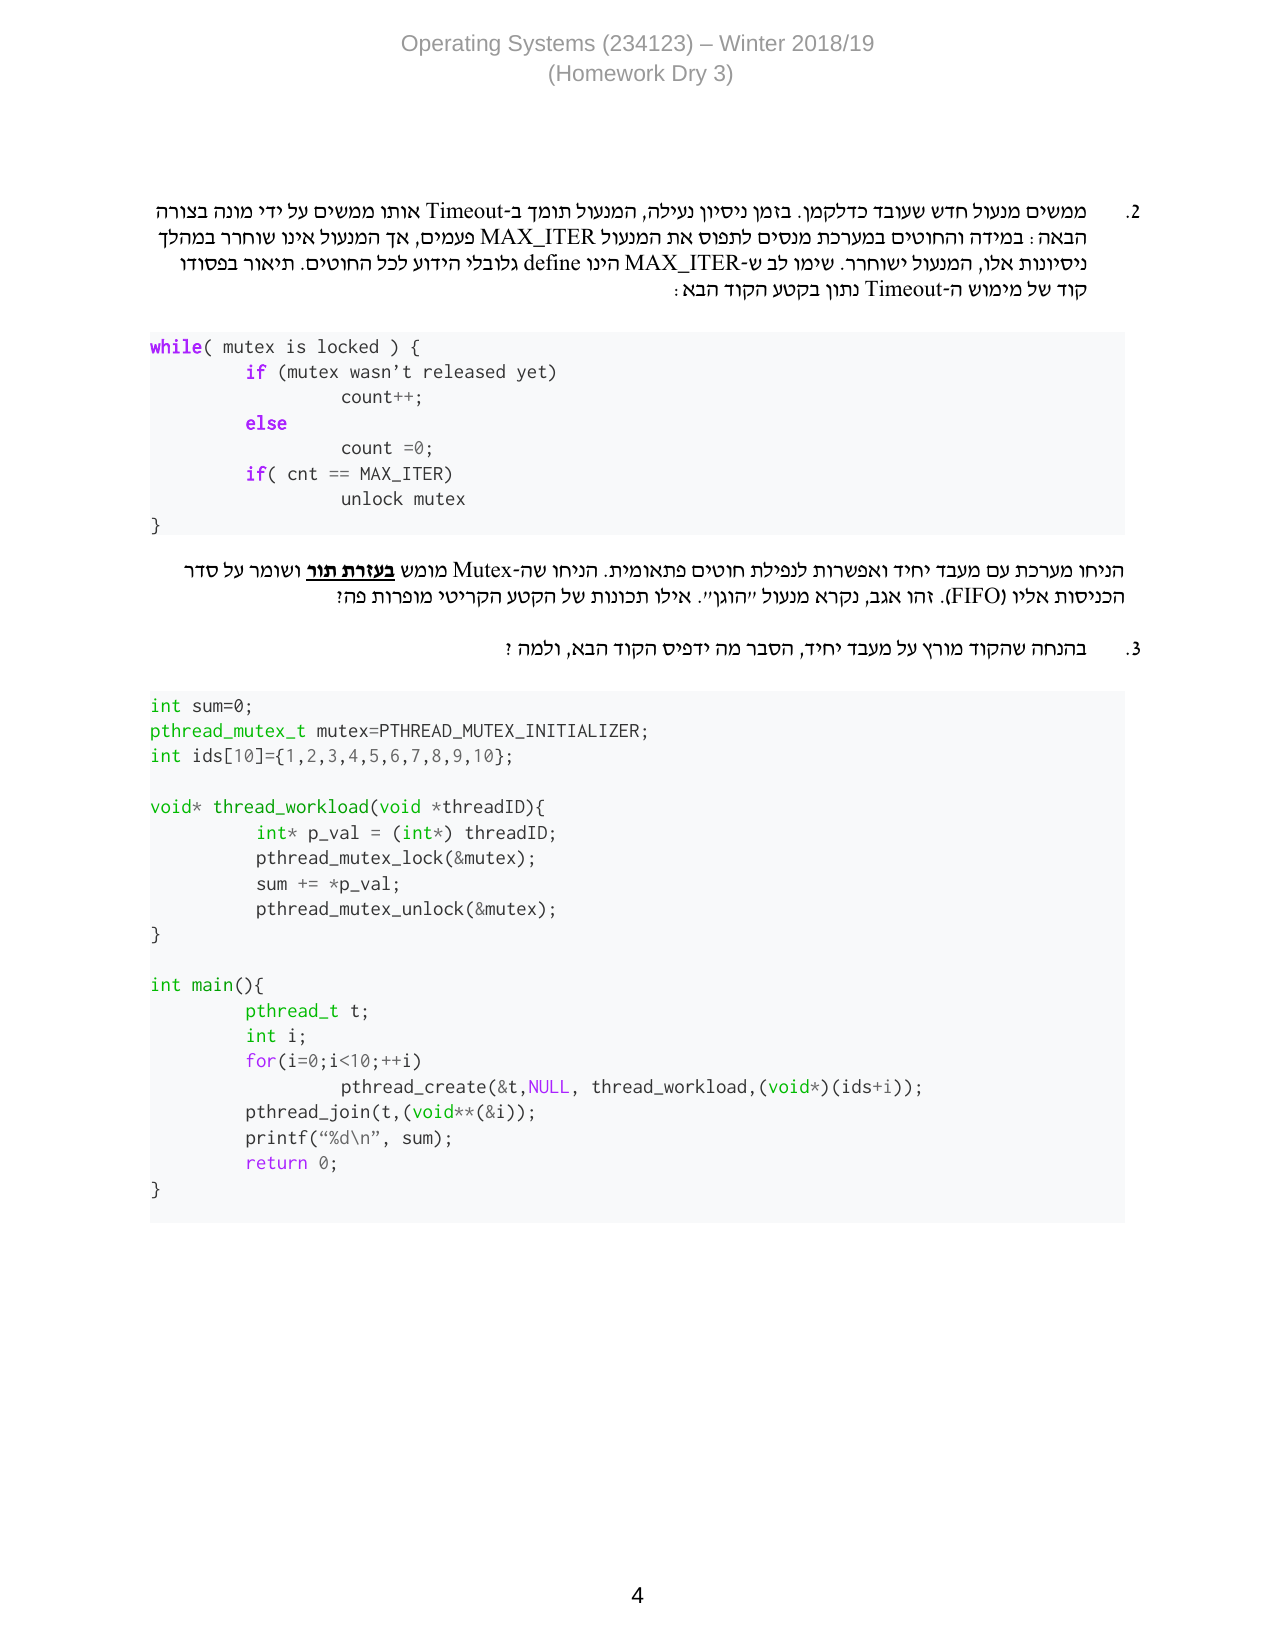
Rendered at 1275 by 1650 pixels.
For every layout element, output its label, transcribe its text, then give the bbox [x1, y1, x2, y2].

text printf(“%d\n”, sum); [150, 1123, 1125, 1148]
text pthread_mutex_unlock(&mutex); [150, 894, 1125, 919]
list ממשים מנעול חדש שעובד כדלקמן. בזמן ניסיון נעילה, המנעול תומך ב-Timeout אותו ממשים על ידי מונה בצורה הבאה: במידה והחוטים במערכת מנסים לתפוס את המנעול MAX_ITER פעמים, אך המנעול אינו שוחרר במהלך ניסיונות אלו, המנעול ישוחרר. שימו לב ש-MAX_ITER הינו define גלובלי הידוע לכל החוטים. תיאור בפסודו קוד של מימוש ה-Timeout נתון בקטע הקוד הבא: [150, 202, 1125, 302]
text while( mutex is locked ) { [150, 332, 1125, 357]
text else [150, 408, 1125, 433]
text pthread_mutex_lock(&mutex); [150, 843, 1125, 868]
text return 0; [150, 1148, 1125, 1173]
text int ids[10]={1,2,3,4,5,6,7,8,9,10}; [150, 741, 1125, 767]
list בהנחה שהקוד מורץ על מעבד יחיד, הסבר מה ידפיס הקוד הבא, ולמה ? [150, 639, 1125, 661]
text count++; [150, 382, 1125, 408]
text pthread_t t; [150, 996, 1125, 1021]
text pthread_create(&t,NULL, thread_workload,(void*)(ids+i)); [150, 1072, 1125, 1097]
text pthread_join(t,(void**(&i)); [150, 1097, 1125, 1123]
text } [150, 1173, 1125, 1199]
text } [150, 509, 1125, 535]
text void* thread_workload(void *threadID){ [150, 792, 1125, 818]
text int i; [150, 1021, 1125, 1046]
text הניחו מערכת עם מעבד יחיד ואפשרות לנפילת חוטים פתאומית. הניחו שה-Mutex מומש בעזרת תור ושומר על סדר הכניסות אליו (FIFO). זהו אגב, נקרא מנעול "הוגן". אילו תכונות של הקטע הקריטי מופרות פה? [150, 561, 1125, 609]
text sum += *p_val; [150, 868, 1125, 894]
text pthread_mutex_t mutex=PTHREAD_MUTEX_INITIALIZER; [150, 716, 1125, 741]
text unlock mutex [150, 484, 1125, 509]
text int sum=0; [150, 691, 1125, 716]
text if( cnt == MAX_ITER) [150, 459, 1125, 484]
text } [150, 919, 1125, 945]
text int main(){ [150, 970, 1125, 996]
text if (mutex wasn’t released yet) [150, 357, 1125, 382]
text for(i=0;i<10;++i) [150, 1046, 1125, 1072]
text int* p_val = (int*) threadID; [150, 818, 1125, 843]
text count =0; [150, 433, 1125, 459]
